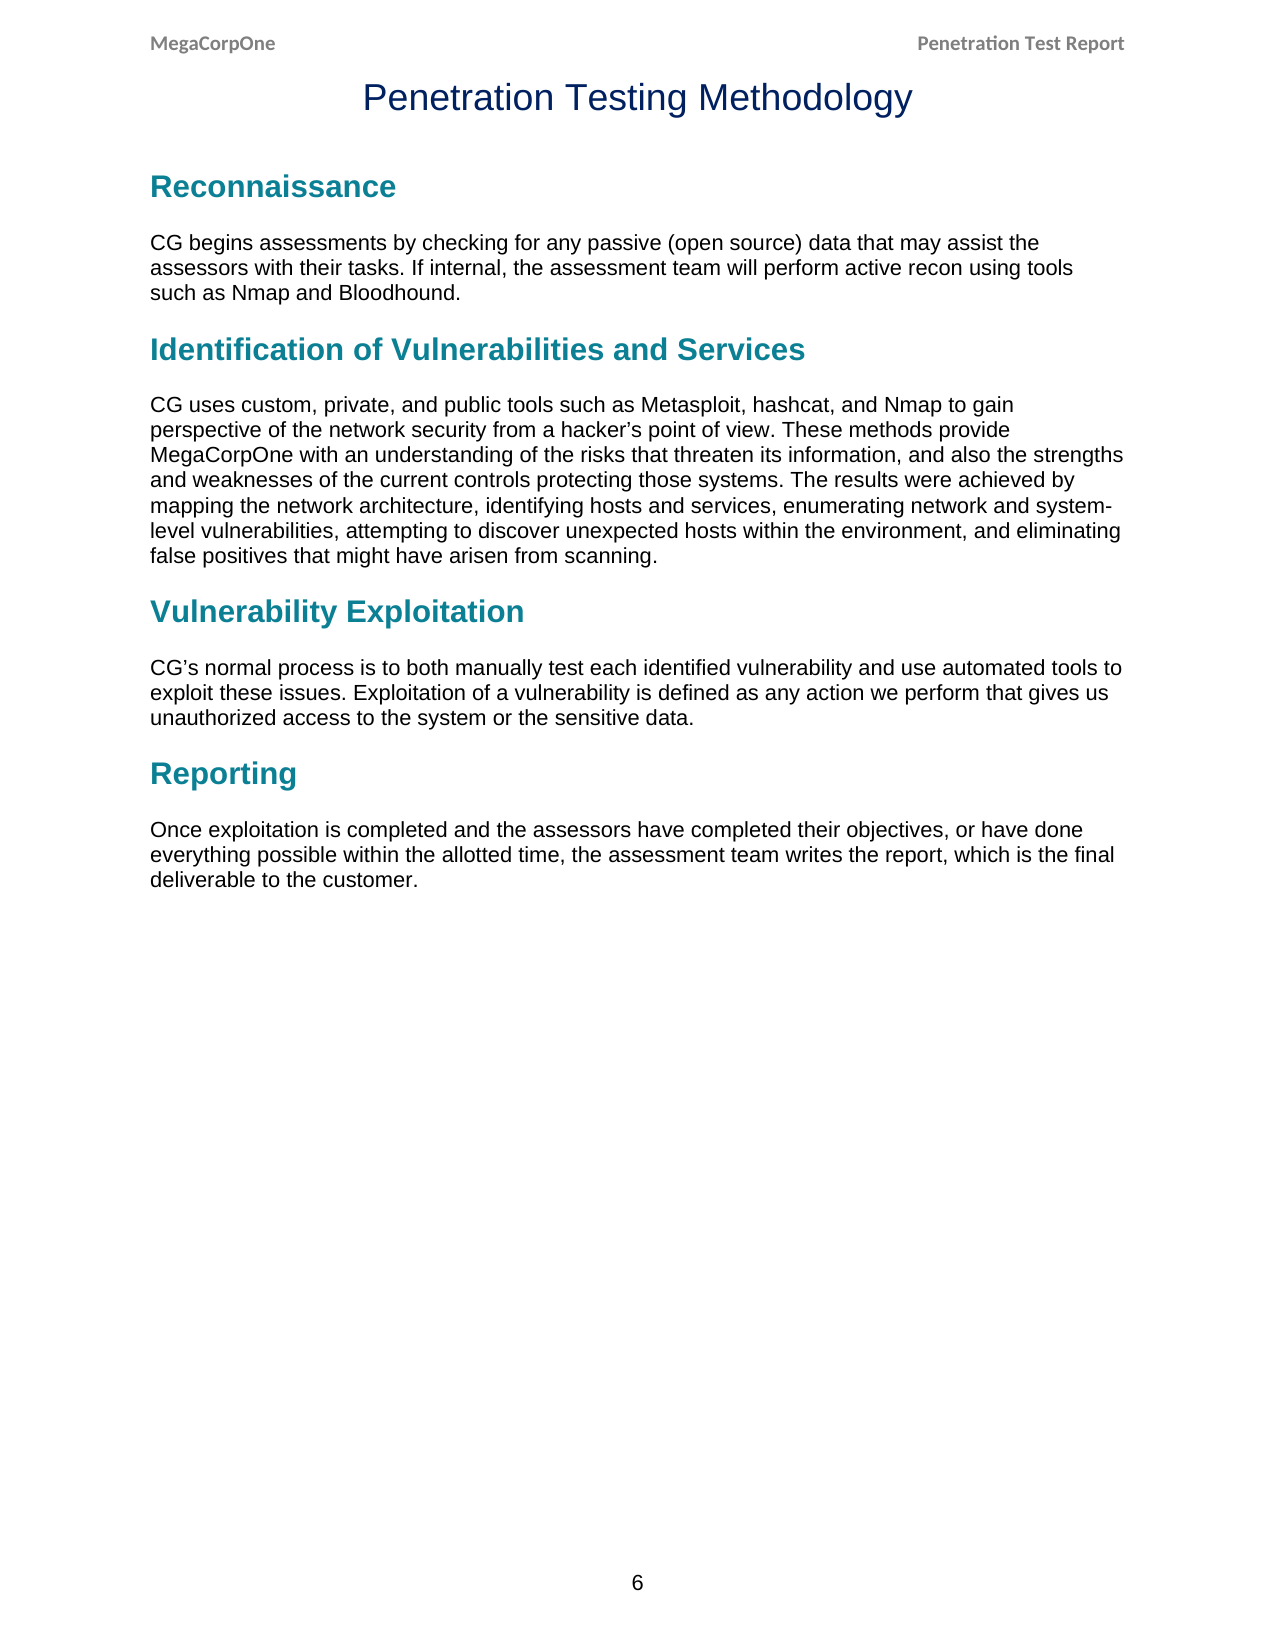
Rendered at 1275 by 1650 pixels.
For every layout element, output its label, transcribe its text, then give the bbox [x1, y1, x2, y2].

subtitle Reporting [150, 755, 1125, 791]
subtitle Vulnerability Exploitation [150, 593, 1125, 629]
text CG begins assessments by checking for any passive (open source) data that may assist the assessors with their tasks. If internal, the assessment team will perform active recon using tools such as Nmap and Bloodhound. [150, 230, 1125, 305]
subtitle Reconnaissance [150, 168, 1125, 204]
text CG’s normal process is to both manually test each identified vulnerability and use automated tools to exploit these issues. Exploitation of a vulnerability is defined as any action we perform that gives us unauthorized access to the system or the sensitive data. [150, 654, 1125, 730]
text CG uses custom, private, and public tools such as Metasploit, hashcat, and Nmap to gain perspective of the network security from a hacker’s point of view. These methods provide MegaCorpOne with an understanding of the risks that threaten its information, and also the strengths and weaknesses of the current controls protecting those systems. The results were achieved by mapping the network architecture, identifying hosts and services, enumerating network and system-level vulnerabilities, attempting to discover unexpected hosts within the environment, and eliminating false positives that might have arisen from scanning. [150, 392, 1125, 568]
subtitle Identification of Vulnerabilities and Services [150, 331, 1125, 366]
subtitle Penetration Testing Methodology [150, 75, 1125, 118]
text Once exploitation is completed and the assessors have completed their objectives, or have done everything possible within the allotted time, the assessment team writes the report, which is the final deliverable to the customer. [150, 816, 1125, 892]
